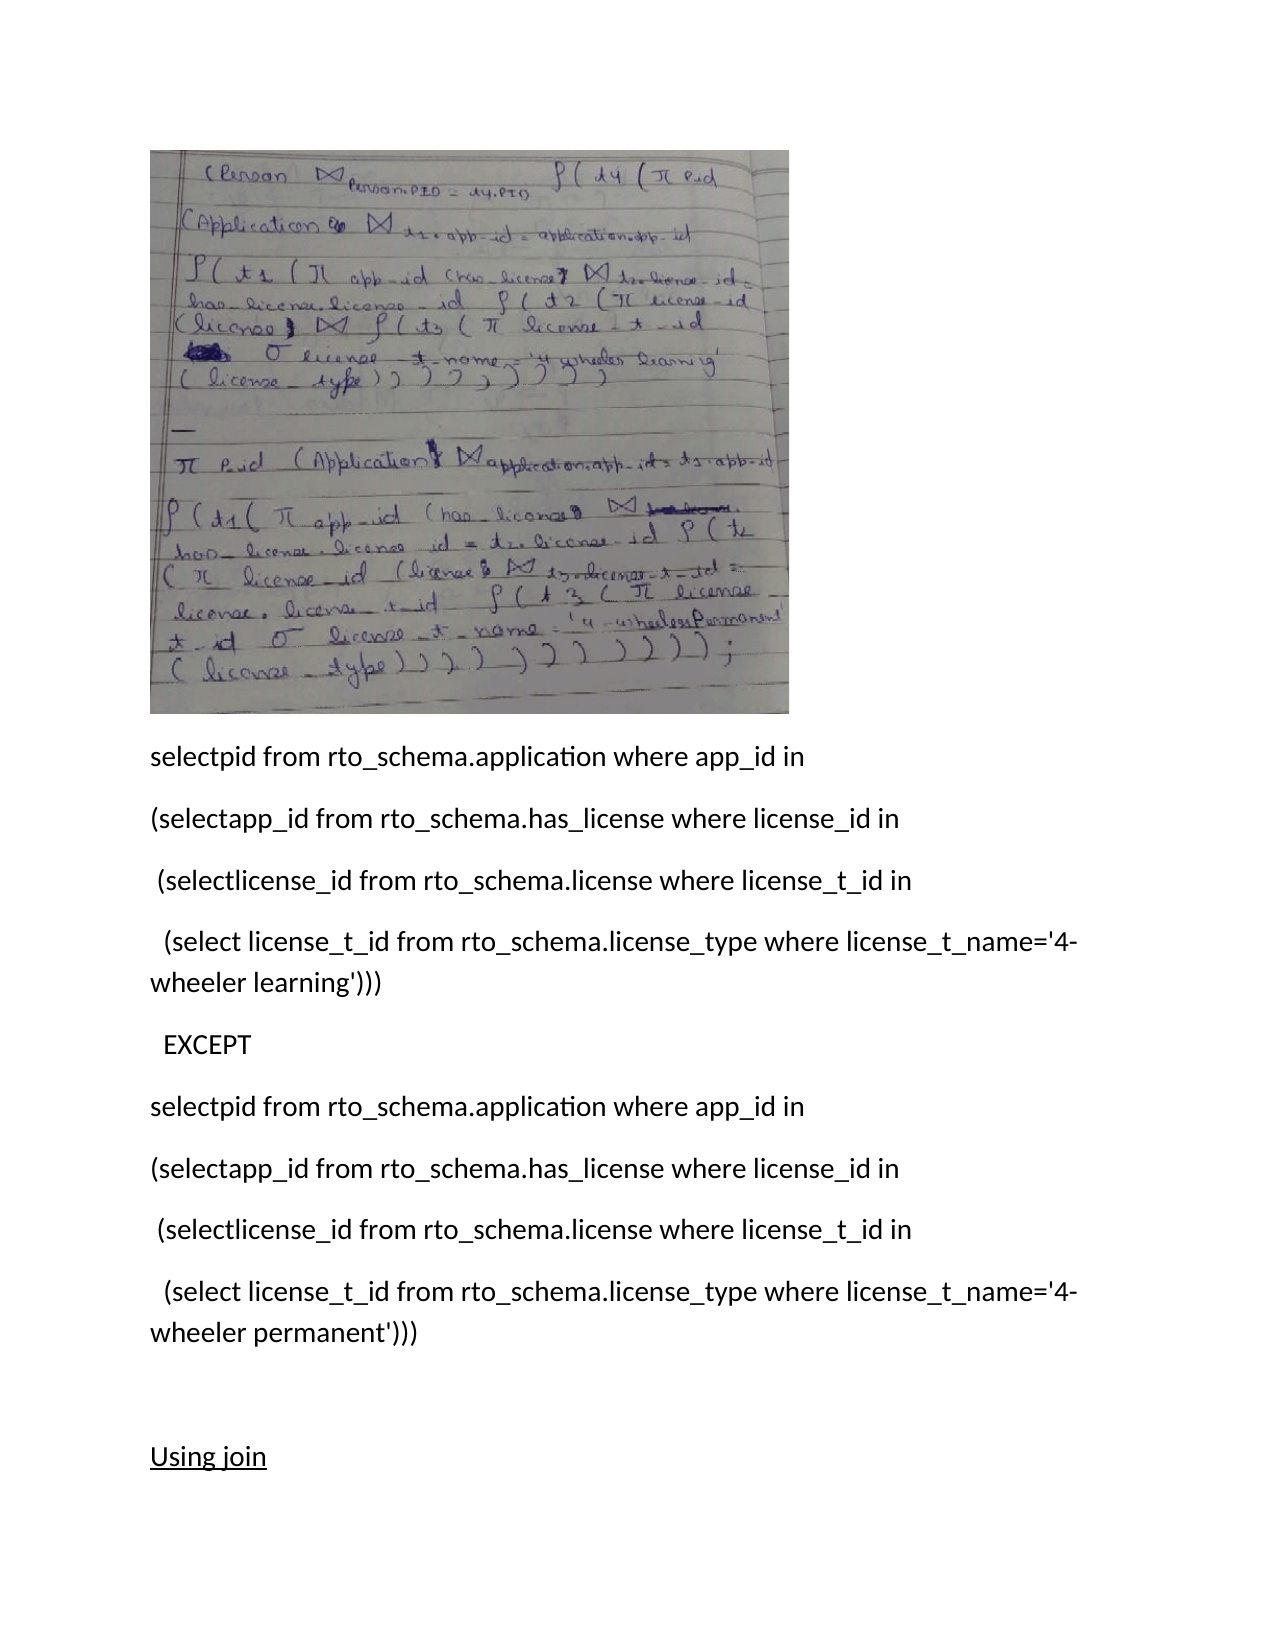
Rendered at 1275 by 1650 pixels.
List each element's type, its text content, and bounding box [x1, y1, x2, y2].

text (selectapp_id from rto_schema.has_license where license_id in [150, 1150, 1125, 1185]
text (select license_t_id from rto_schema.license_type where license_t_name='4-wheeler learning'))) [150, 923, 1125, 1000]
text (selectapp_id from rto_schema.has_license where license_id in [150, 800, 1125, 836]
text selectpid from rto_schema.application where app_id in [150, 1088, 1125, 1123]
picture [150, 150, 790, 714]
text (selectlicense_id from rto_schema.license where license_t_id in [150, 862, 1125, 897]
text (select license_t_id from rto_schema.license_type where license_t_name='4-wheeler permanent'))) [150, 1273, 1125, 1350]
text selectpid from rto_schema.application where app_id in [150, 738, 1125, 774]
text Using join [150, 1438, 1125, 1473]
text (selectlicense_id from rto_schema.license where license_t_id in [150, 1211, 1125, 1247]
text EXCEPT [150, 1026, 1125, 1062]
